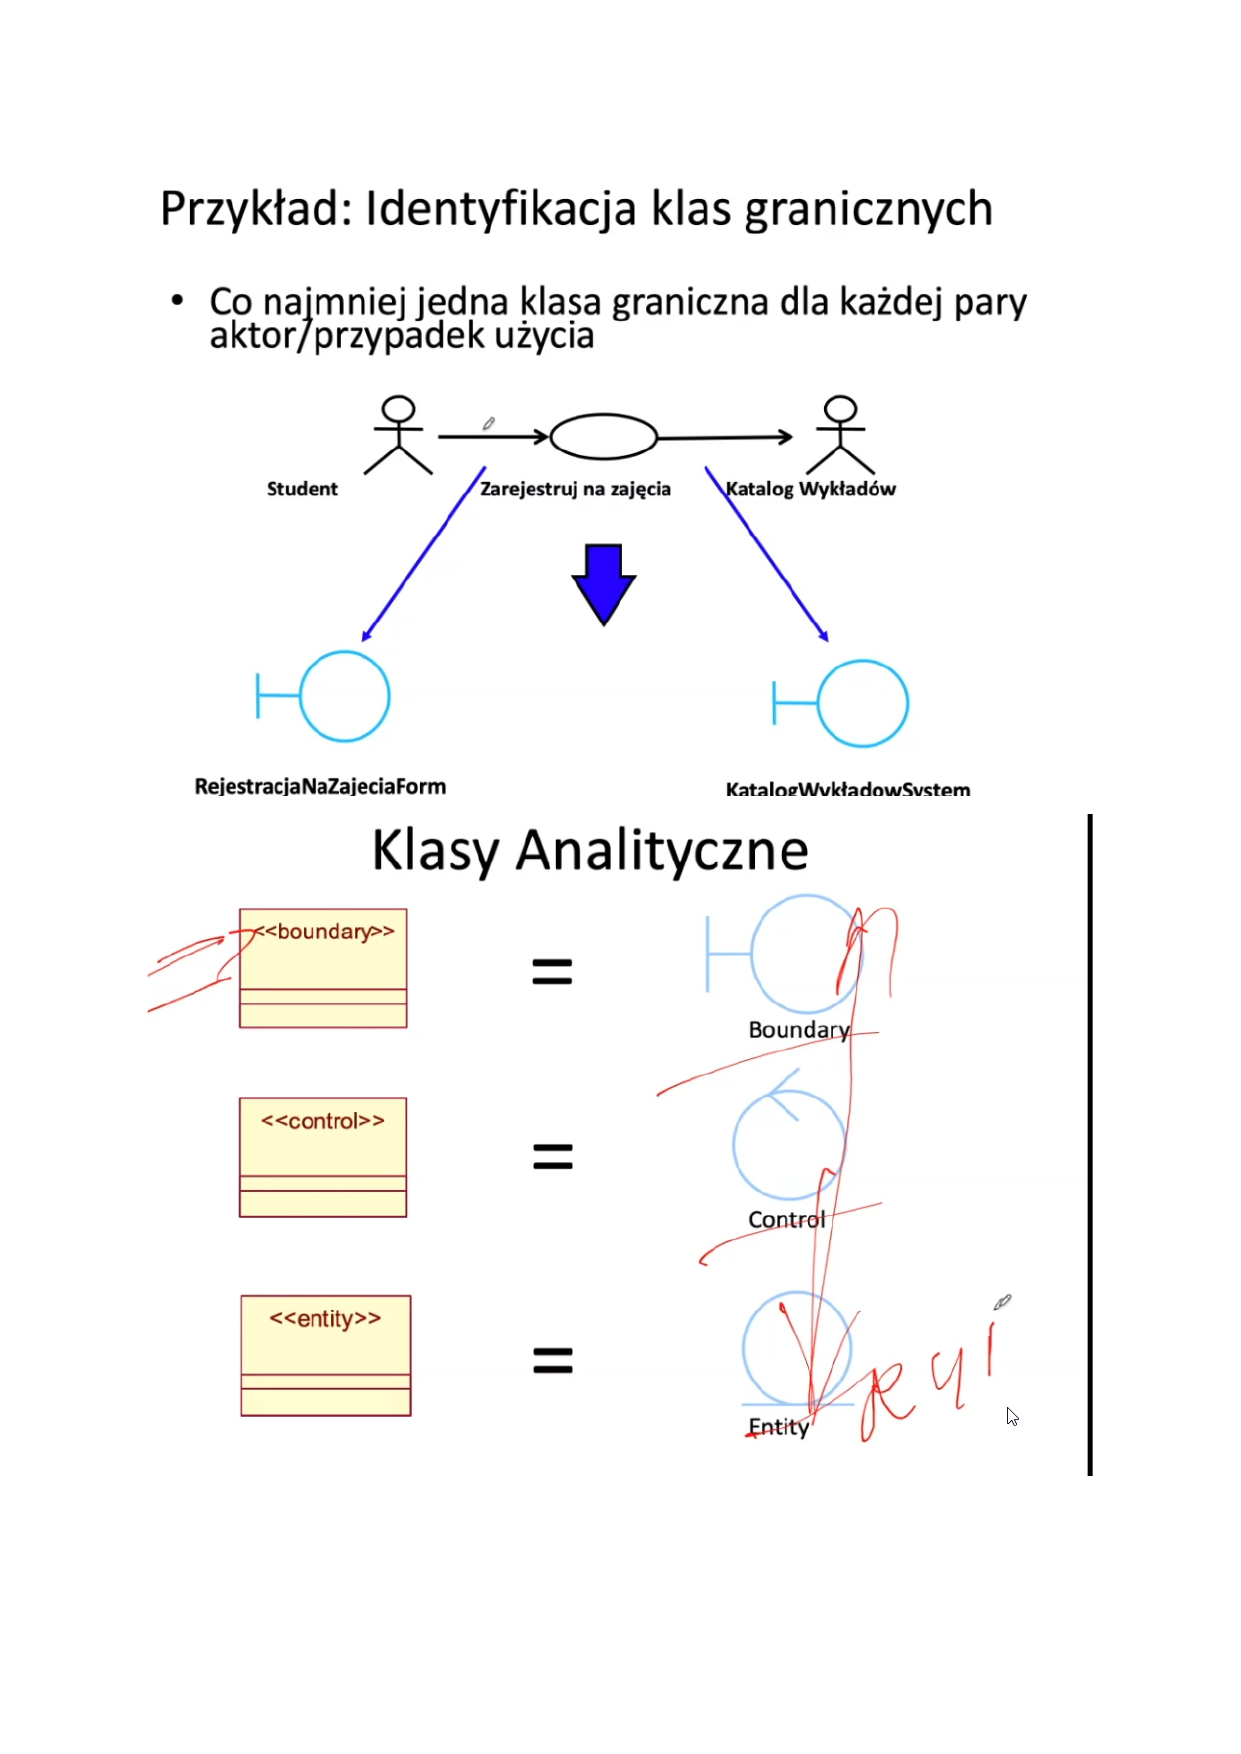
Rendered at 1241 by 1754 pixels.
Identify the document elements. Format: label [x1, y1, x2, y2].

picture [147, 814, 1093, 1476]
picture [147, 147, 1093, 796]
